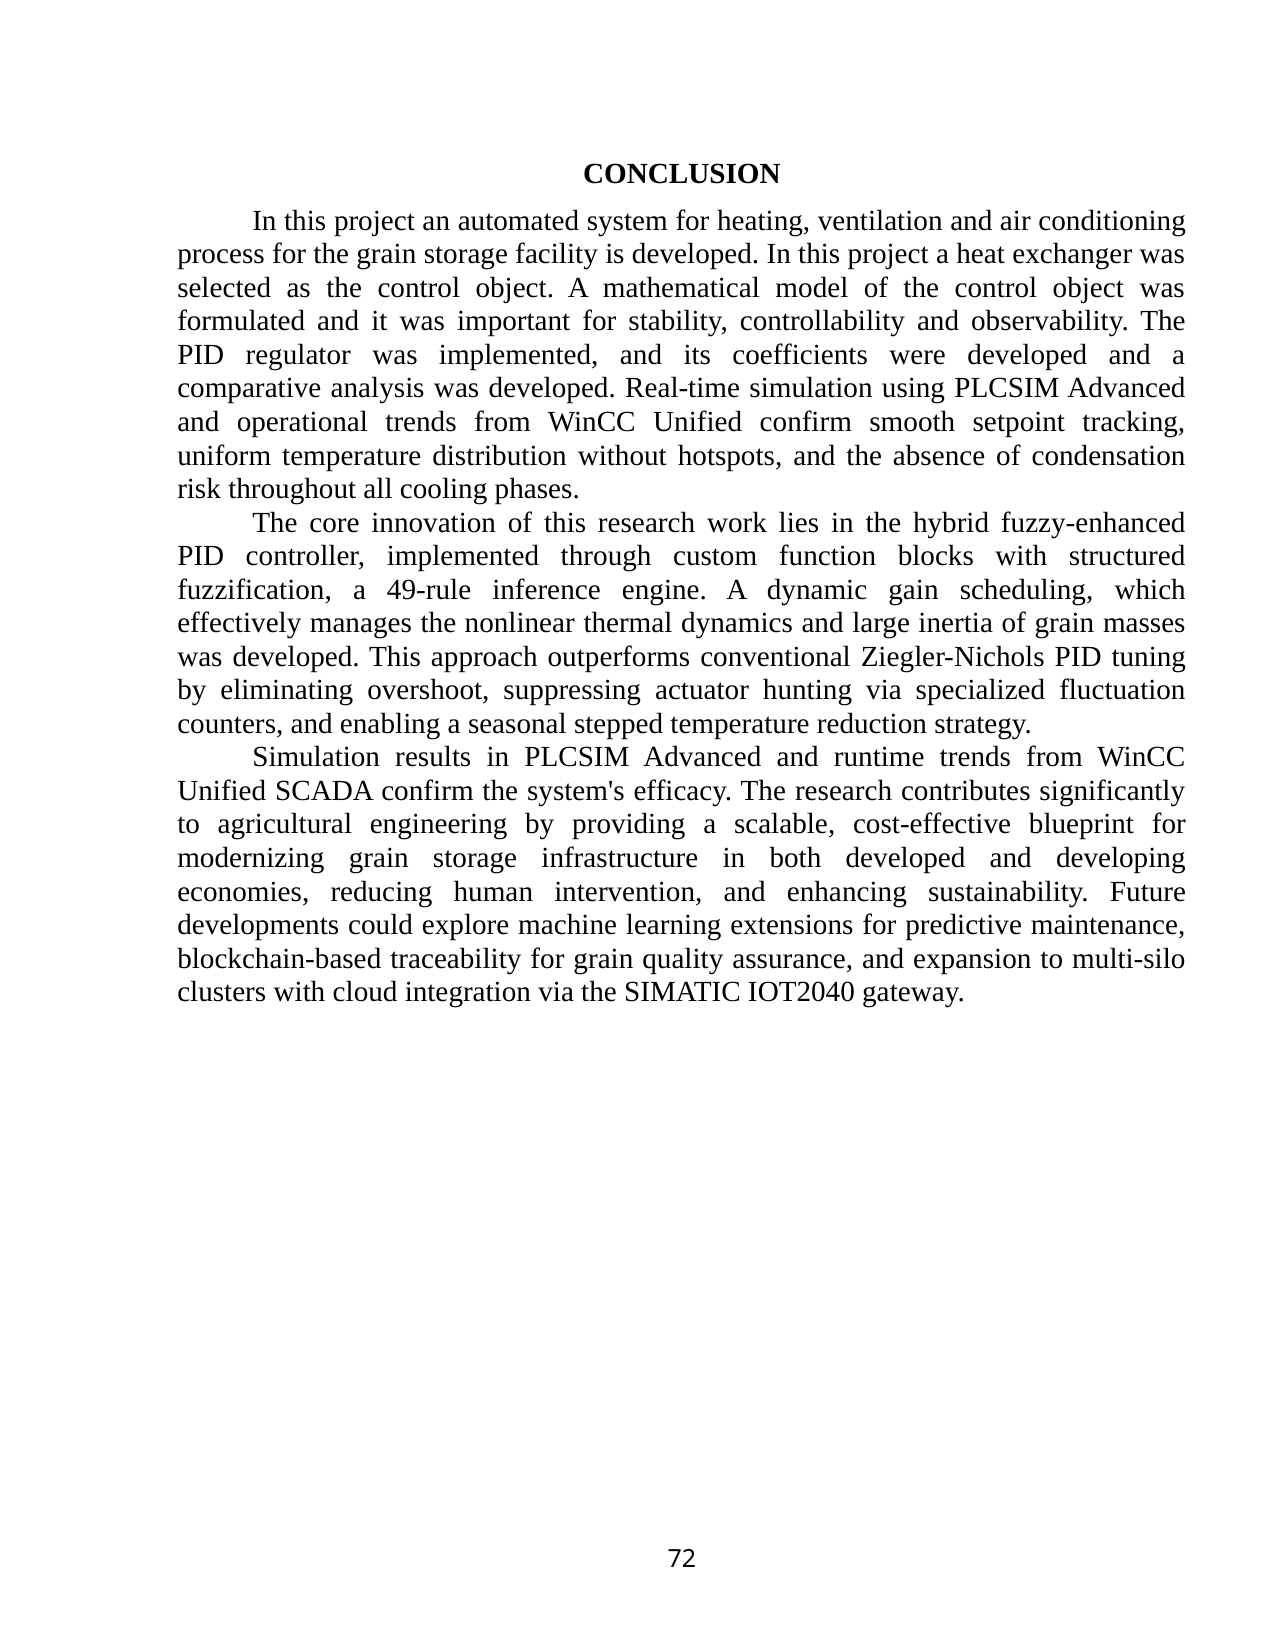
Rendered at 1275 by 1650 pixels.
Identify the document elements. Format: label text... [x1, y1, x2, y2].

text The core innovation of this research work lies in the hybrid fuzzy-enhanced PID controller, implemented through custom function blocks with structured fuzzification, a 49-rule inference engine. A dynamic gain scheduling, which effectively manages the nonlinear thermal dynamics and large inertia of grain masses was developed. This approach outperforms conventional Ziegler-Nichols PID tuning by eliminating overshoot, suppressing actuator hunting via specialized fluctuation counters, and enabling a seasonal stepped temperature reduction strategy. [177, 505, 1186, 739]
text In this project an automated system for heating, ventilation and air conditioning process for the grain storage facility is developed. In this project a heat exchanger was selected as the control object. A mathematical model of the control object was formulated and it was important for stability, controllability and observability. The PID regulator was implemented, and its coefficients were developed and a comparative analysis was developed. Real-time simulation using PLCSIM Advanced and operational trends from WinCC Unified confirm smooth setpoint tracking, uniform temperature distribution without hotspots, and the absence of condensation risk throughout all cooling phases. [177, 203, 1186, 505]
text Simulation results in PLCSIM Advanced and runtime trends from WinCC Unified SCADA confirm the system's efficacy. The research contributes significantly to agricultural engineering by providing a scalable, cost-effective blueprint for modernizing grain storage infrastructure in both developed and developing economies, reducing human intervention, and enhancing sustainability. Future developments could explore machine learning extensions for predictive maintenance, blockchain-based traceability for grain quality assurance, and expansion to multi-silo clusters with cloud integration via the SIMATIC IOT2040 gateway. [177, 739, 1186, 1008]
subtitle CONCLUSION [177, 156, 1186, 189]
